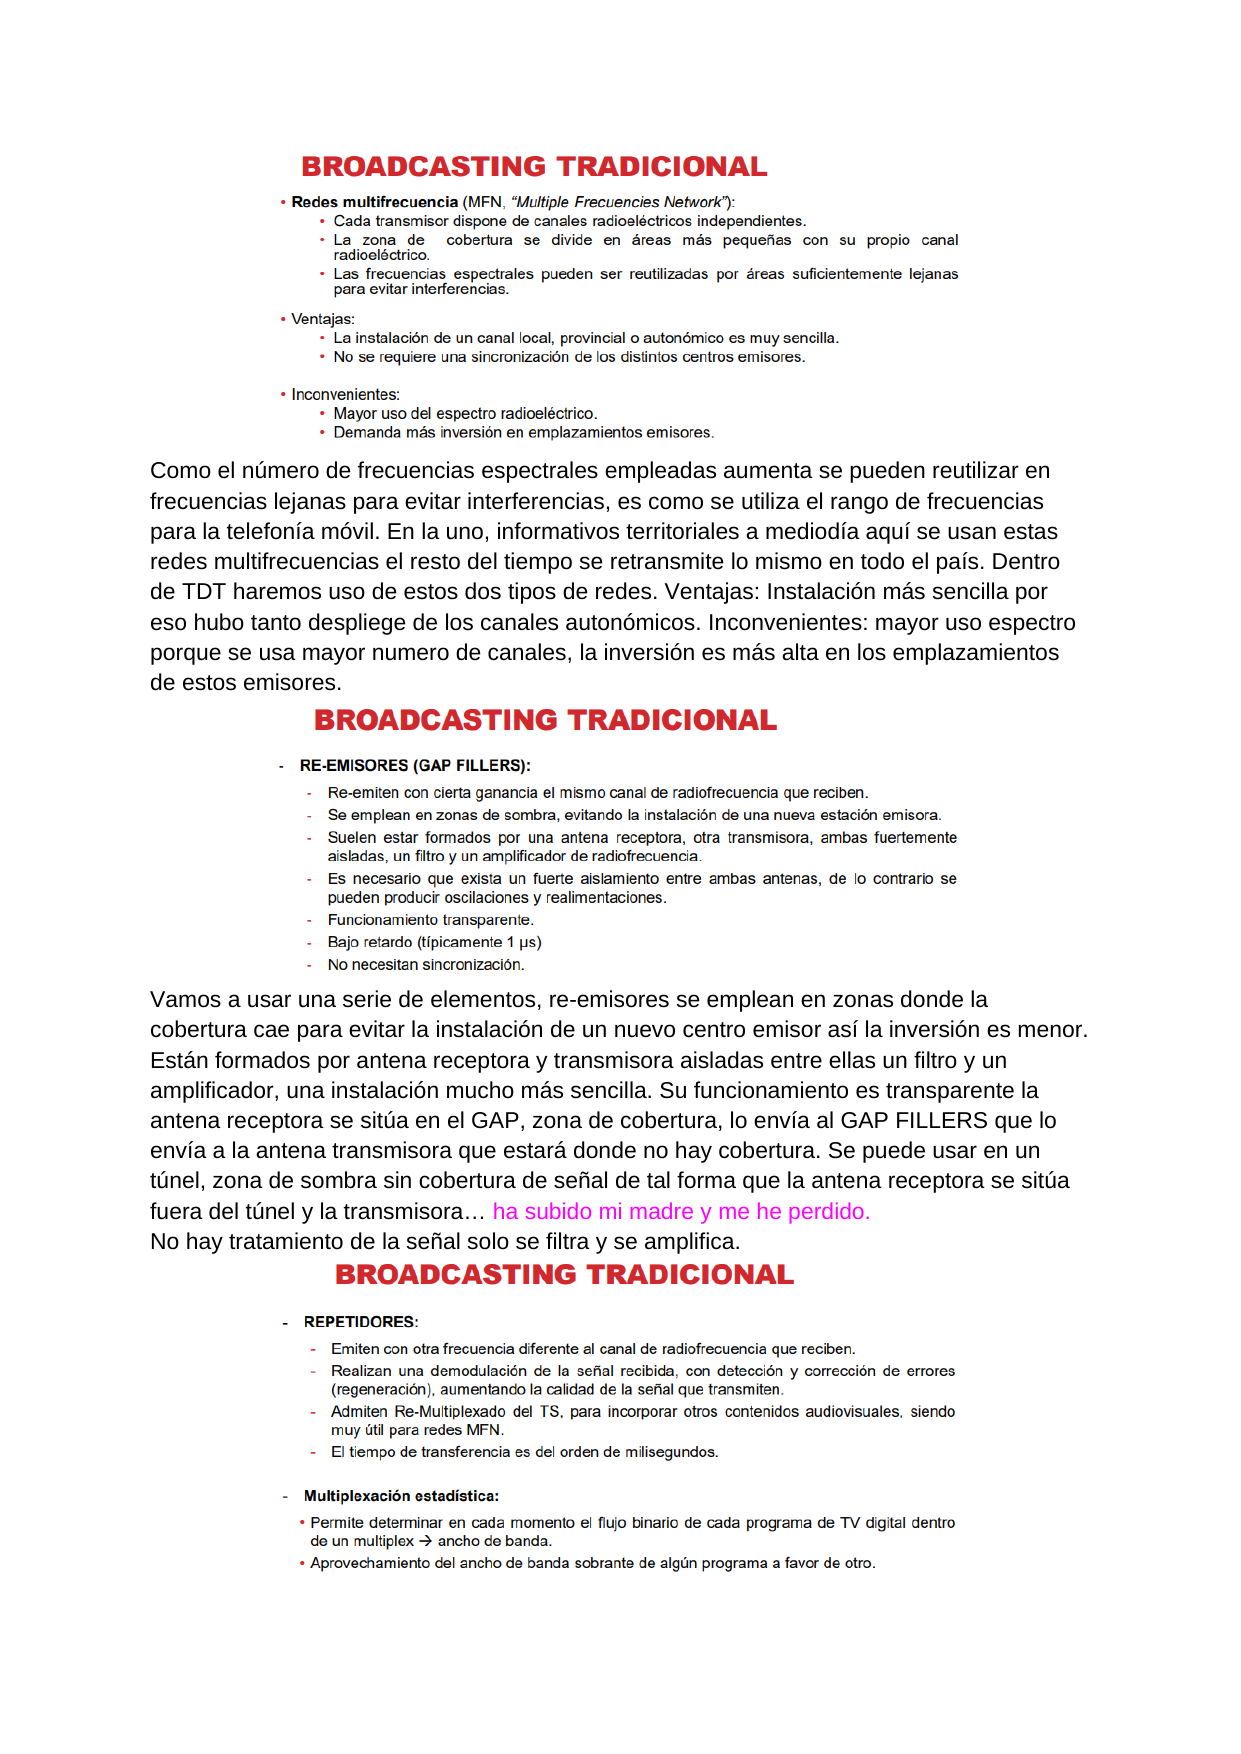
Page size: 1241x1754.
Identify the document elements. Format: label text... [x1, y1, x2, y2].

picture [275, 1258, 966, 1583]
picture [275, 699, 966, 983]
text Vamos a usar una serie de elementos, re-emisores se emplean en zonas donde la cobertura cae para evitar la instalación de un nuevo centro emisor así la inversión es menor. Están formados por antena receptora y transmisora aisladas entre ellas un filtro y un amplificador, una instalación mucho más sencilla. Su funcionamiento es transparente la antena receptora se sitúa en el GAP, zona de cobertura, lo envía al GAP FILLERS que lo envía a la antena transmisora que estará donde no hay cobertura. Se puede usar en un túnel, zona de sombra sin cobertura de señal de tal forma que la antena receptora se sitúa fuera del túnel y la transmisora… ha subido mi madre y me he perdido. [150, 986, 1090, 1224]
text No hay tratamiento de la señal solo se filtra y se amplifica. [150, 1228, 1090, 1254]
text Como el número de frecuencias espectrales empleadas aumenta se pueden reutilizar en frecuencias lejanas para evitar interferencias, es como se utiliza el rango de frecuencias para la telefonía móvil. En la uno, informativos territoriales a mediodía aquí se usan estas redes multifrecuencias el resto del tiempo se retransmite lo mismo en todo el país. Dentro de TDT haremos uso de estos dos tipos de redes. Ventajas: Instalación más sencilla por eso hubo tanto despliege de los canales autonómicos. Inconvenientes: mayor uso espectro porque se usa mayor numero de canales, la inversión es más alta en los emplazamientos de estos emisores. [150, 457, 1090, 695]
picture [275, 150, 966, 454]
